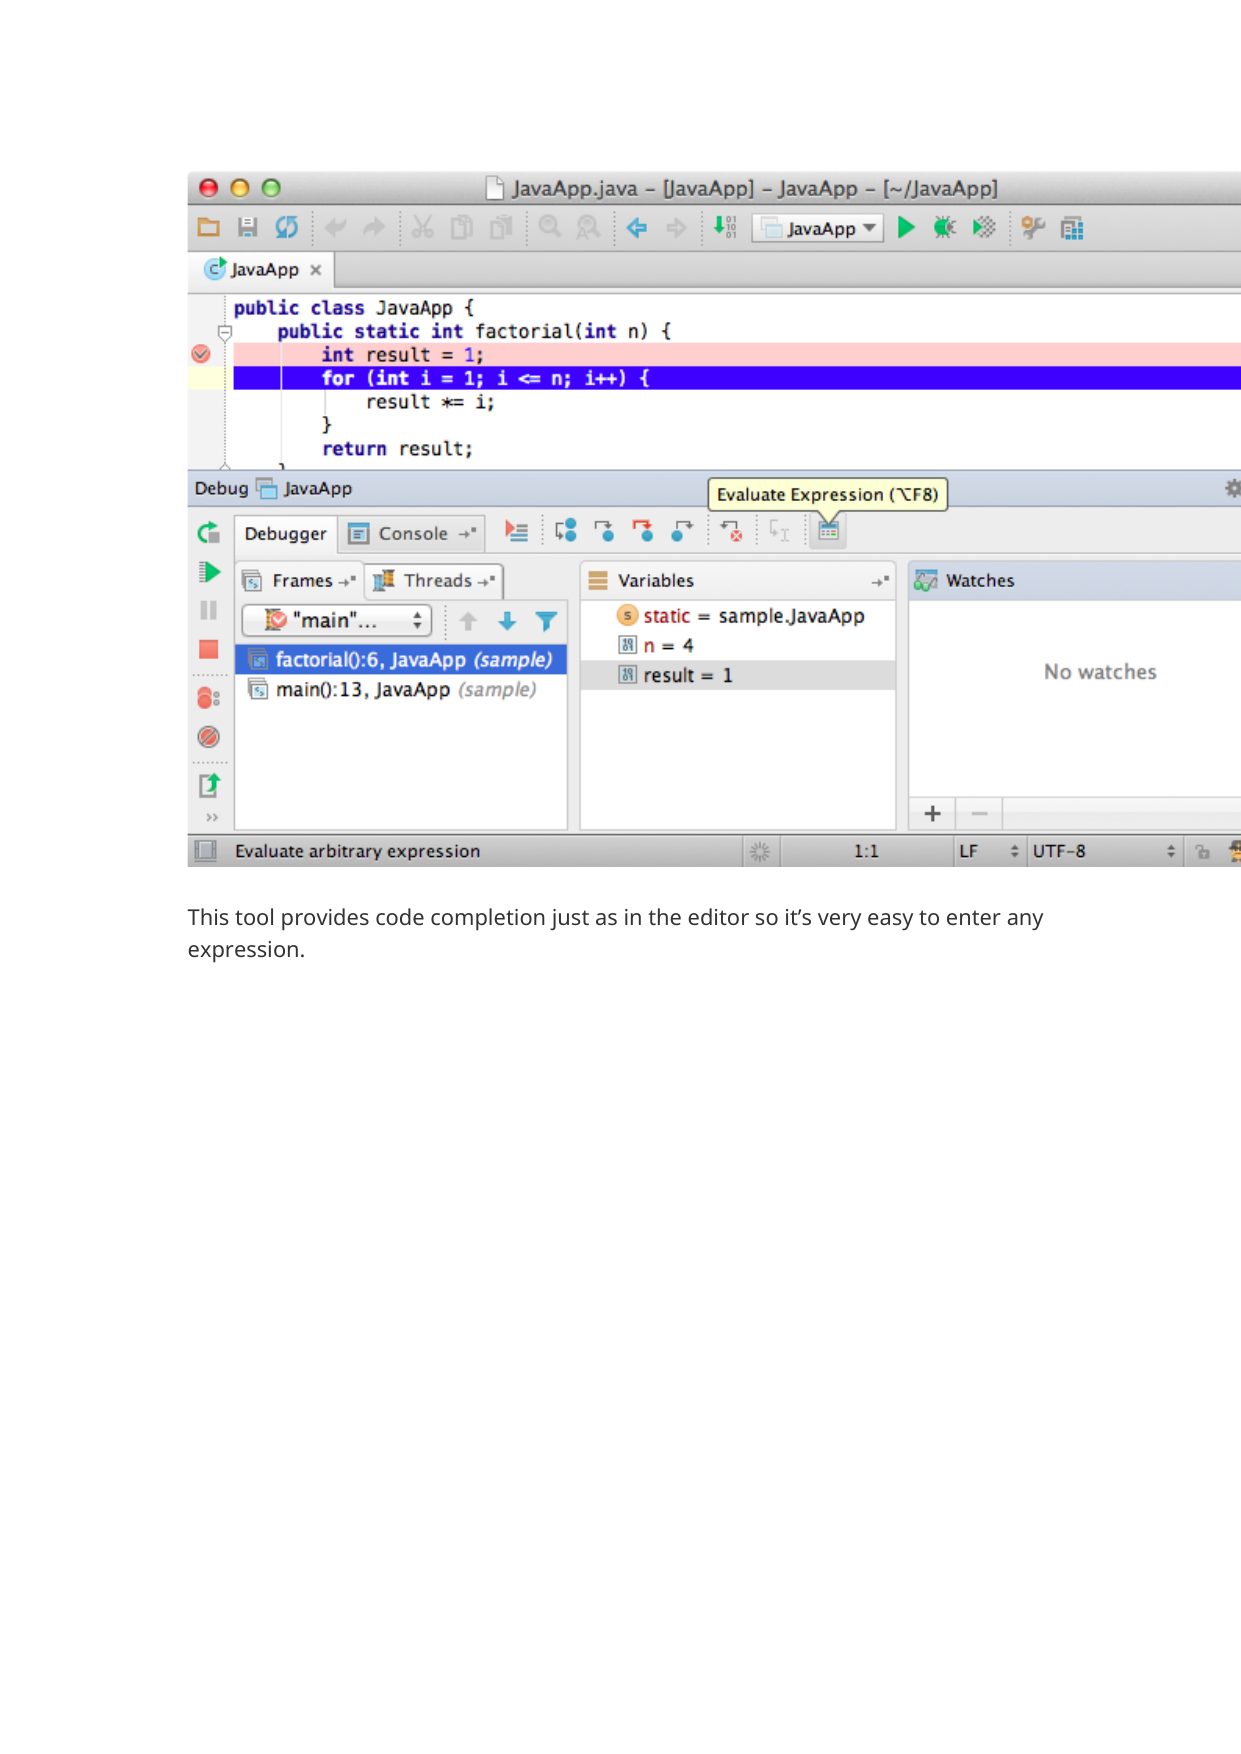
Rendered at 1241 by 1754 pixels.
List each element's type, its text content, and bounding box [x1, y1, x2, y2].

picture [187, 171, 1241, 867]
text This tool provides code completion just as in the editor so it’s very easy to enter any expression. [187, 900, 1053, 965]
